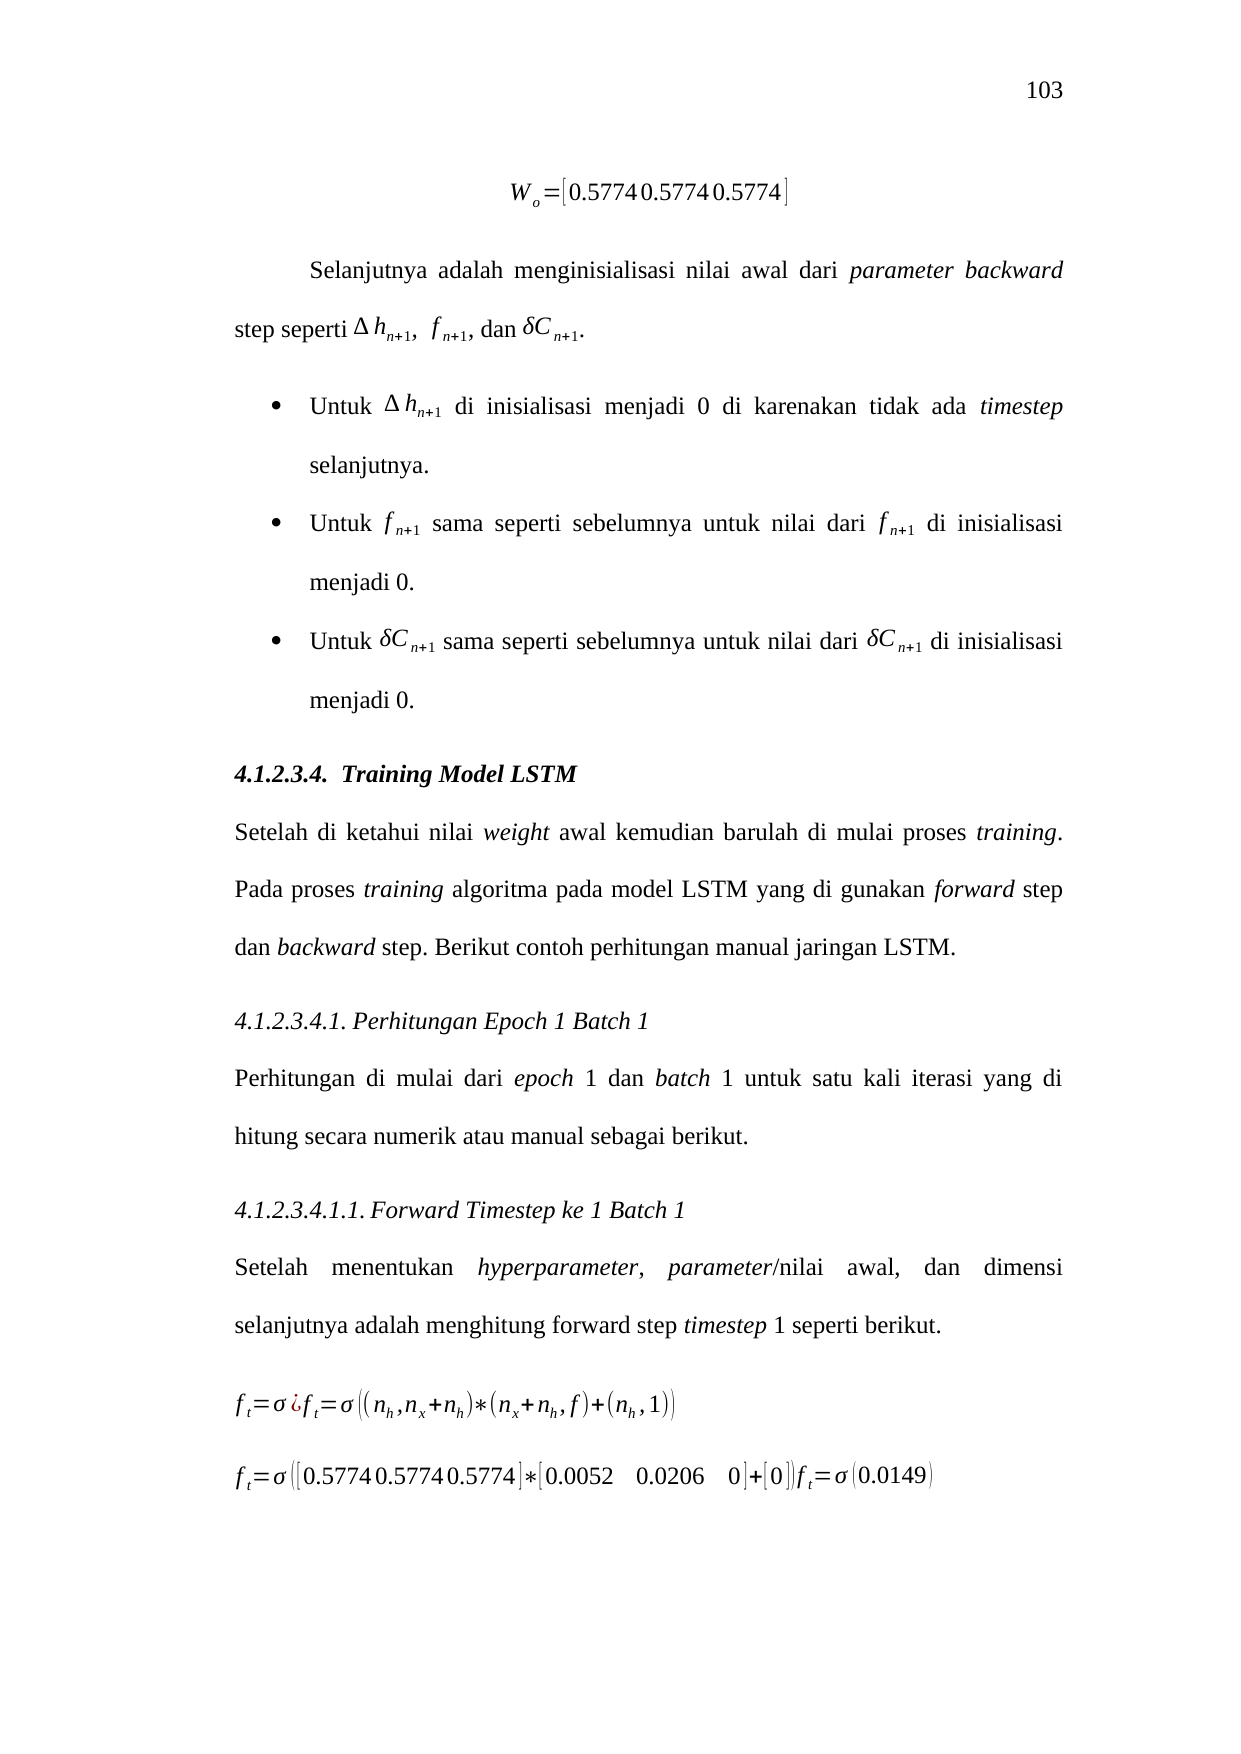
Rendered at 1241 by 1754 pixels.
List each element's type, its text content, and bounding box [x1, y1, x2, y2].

subtitle Perhitungan Epoch 1 Batch 1 [234, 1006, 1063, 1034]
list Untuk sama seperti sebelumnya untuk nilai dari di inisialisasi menjadi 0. [272, 625, 1063, 714]
subtitle Training Model LSTM [234, 759, 1063, 788]
subtitle Forward Timestep ke 1 Batch 1 [234, 1195, 1063, 1224]
text Setelah di ketahui nilai weight awal kemudian barulah di mulai proses training. Pada proses training algoritma pada model LSTM yang di gunakan forward step dan backward step. Berikut contoh perhitungan manual jaringan LSTM. [234, 817, 1063, 960]
text Perhitungan di mulai dari epoch 1 dan batch 1 untuk satu kali iterasi yang di hitung secara numerik atau manual sebagai berikut. [234, 1063, 1063, 1149]
list Untuk sama seperti sebelumnya untuk nilai dari di inisialisasi menjadi 0. [272, 507, 1063, 596]
text Selanjutnya adalah menginisialisasi nilai awal dari parameter backward step seperti , , dan . [234, 255, 1063, 344]
list Untuk di inisialisasi menjadi 0 di karenakan tidak ada timestep selanjutnya. [272, 390, 1063, 478]
text Setelah menentukan hyperparameter, parameter/nilai awal, dan dimensi selanjutnya adalah menghitung forward step timestep 1 seperti berikut. [234, 1252, 1063, 1339]
